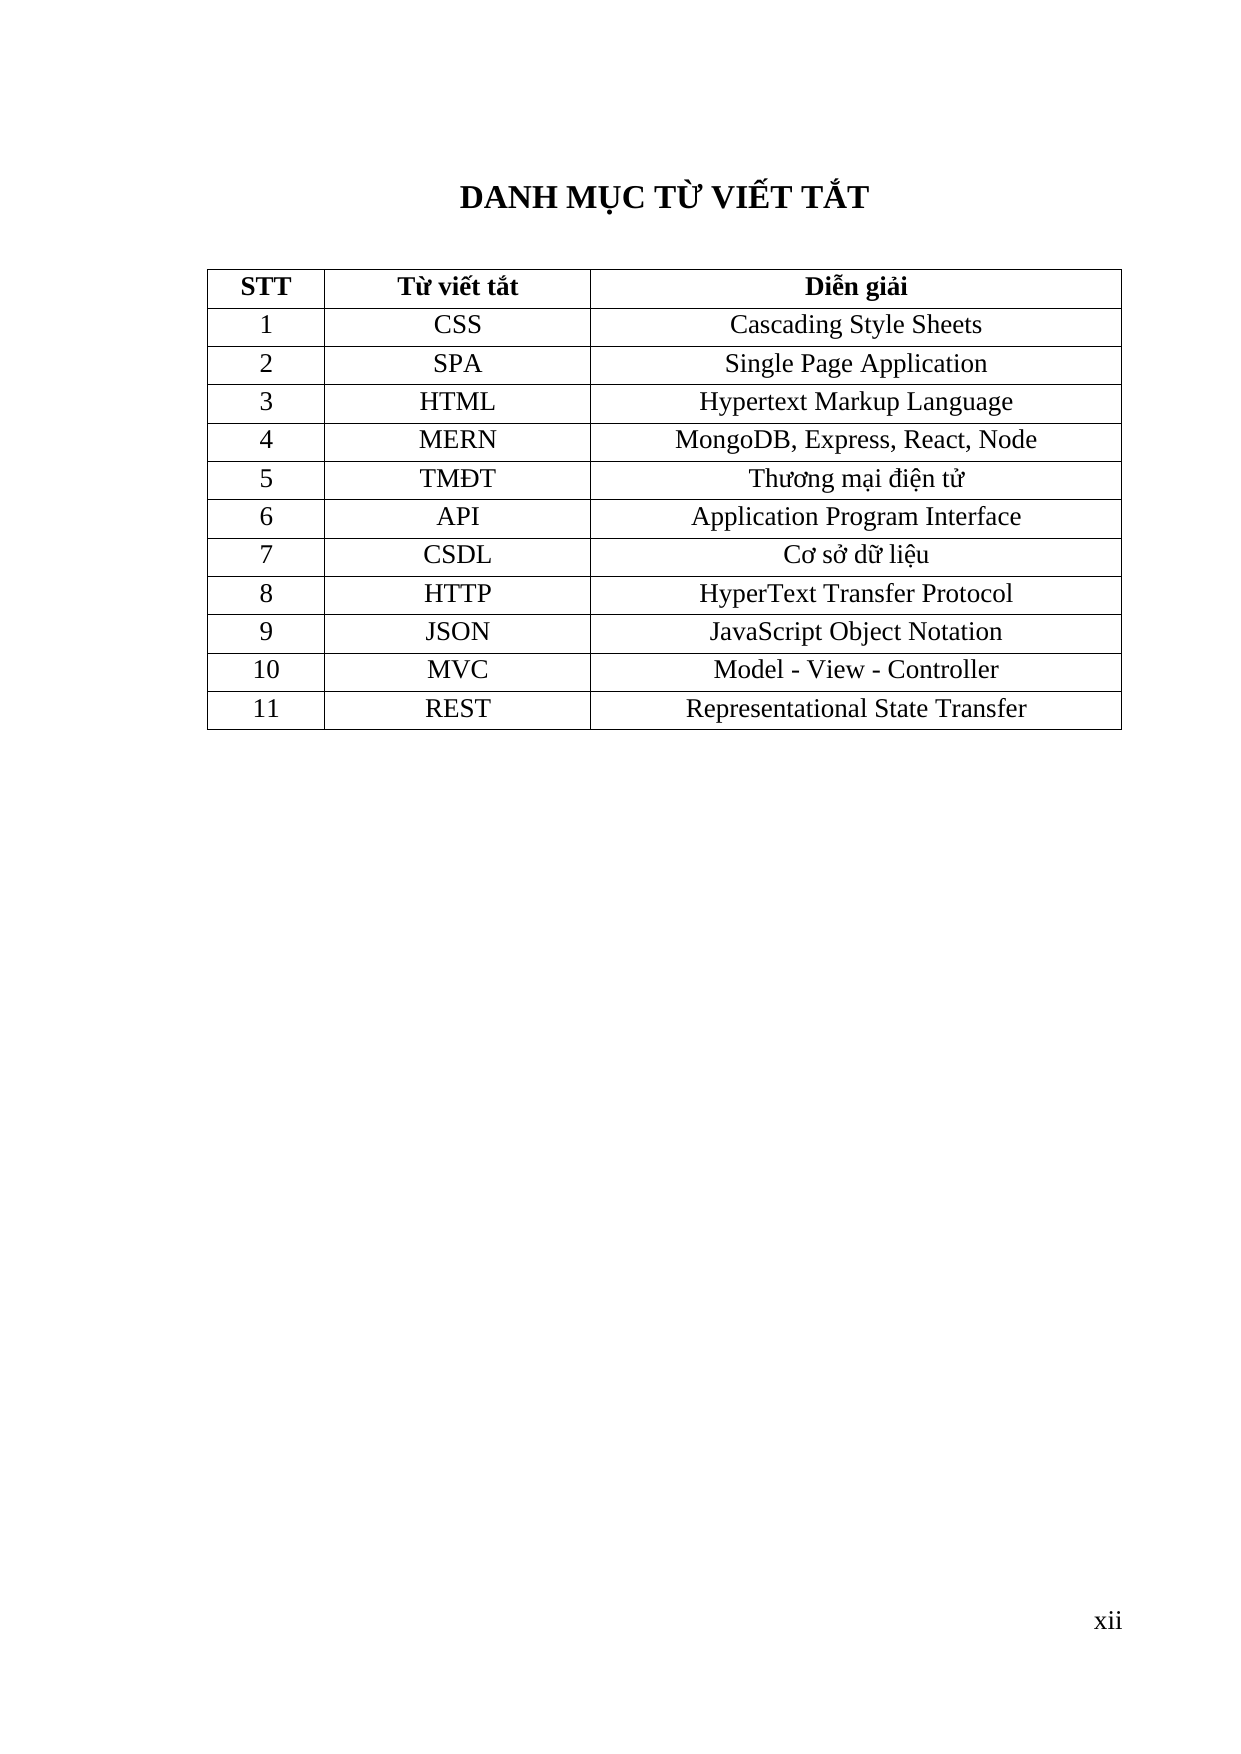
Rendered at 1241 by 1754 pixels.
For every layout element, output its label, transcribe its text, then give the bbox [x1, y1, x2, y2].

table_cell 9 [208, 615, 324, 652]
table_cell Cơ sở dữ liệu [591, 539, 1121, 576]
table_cell Cascading Style Sheets [591, 309, 1121, 346]
table_cell Representational State Transfer [591, 692, 1121, 729]
table_cell 11 [208, 692, 324, 729]
table_cell Model - View - Controller [591, 654, 1121, 691]
table_cell HyperText Transfer Protocol [591, 577, 1121, 614]
table_cell CSDL [325, 539, 590, 576]
table_cell CSS [325, 309, 590, 346]
table_cell TMĐT [325, 462, 590, 499]
table_cell JavaScript Object Notation [591, 615, 1121, 652]
table_cell HTML [325, 385, 590, 422]
table_cell API [325, 500, 590, 537]
table_cell 6 [208, 500, 324, 537]
table_cell 1 [208, 309, 324, 346]
table_cell Single Page Application [591, 347, 1121, 384]
table_cell MERN [325, 424, 590, 461]
table_cell Application Program Interface [591, 500, 1121, 537]
table_cell JSON [325, 615, 590, 652]
table_cell REST [325, 692, 590, 729]
table_cell 8 [208, 577, 324, 614]
table_cell 5 [208, 462, 324, 499]
table_cell HTTP [325, 577, 590, 614]
table_header Từ viết tắt [325, 270, 590, 307]
table_cell Thương mại điện tử [591, 462, 1121, 499]
table_cell 7 [208, 539, 324, 576]
table_cell Hypertext Markup Language [591, 385, 1121, 422]
table_cell SPA [325, 347, 590, 384]
table_header STT [208, 270, 324, 307]
subtitle DANH MỤC TỪ VIẾT TẮT [207, 177, 1122, 216]
table_cell MVC [325, 654, 590, 691]
table_cell MongoDB, Express, React, Node [591, 424, 1121, 461]
table_cell 2 [208, 347, 324, 384]
table_cell 4 [208, 424, 324, 461]
table_header Diễn giải [591, 270, 1121, 307]
table_cell 10 [208, 654, 324, 691]
table_cell 3 [208, 385, 324, 422]
